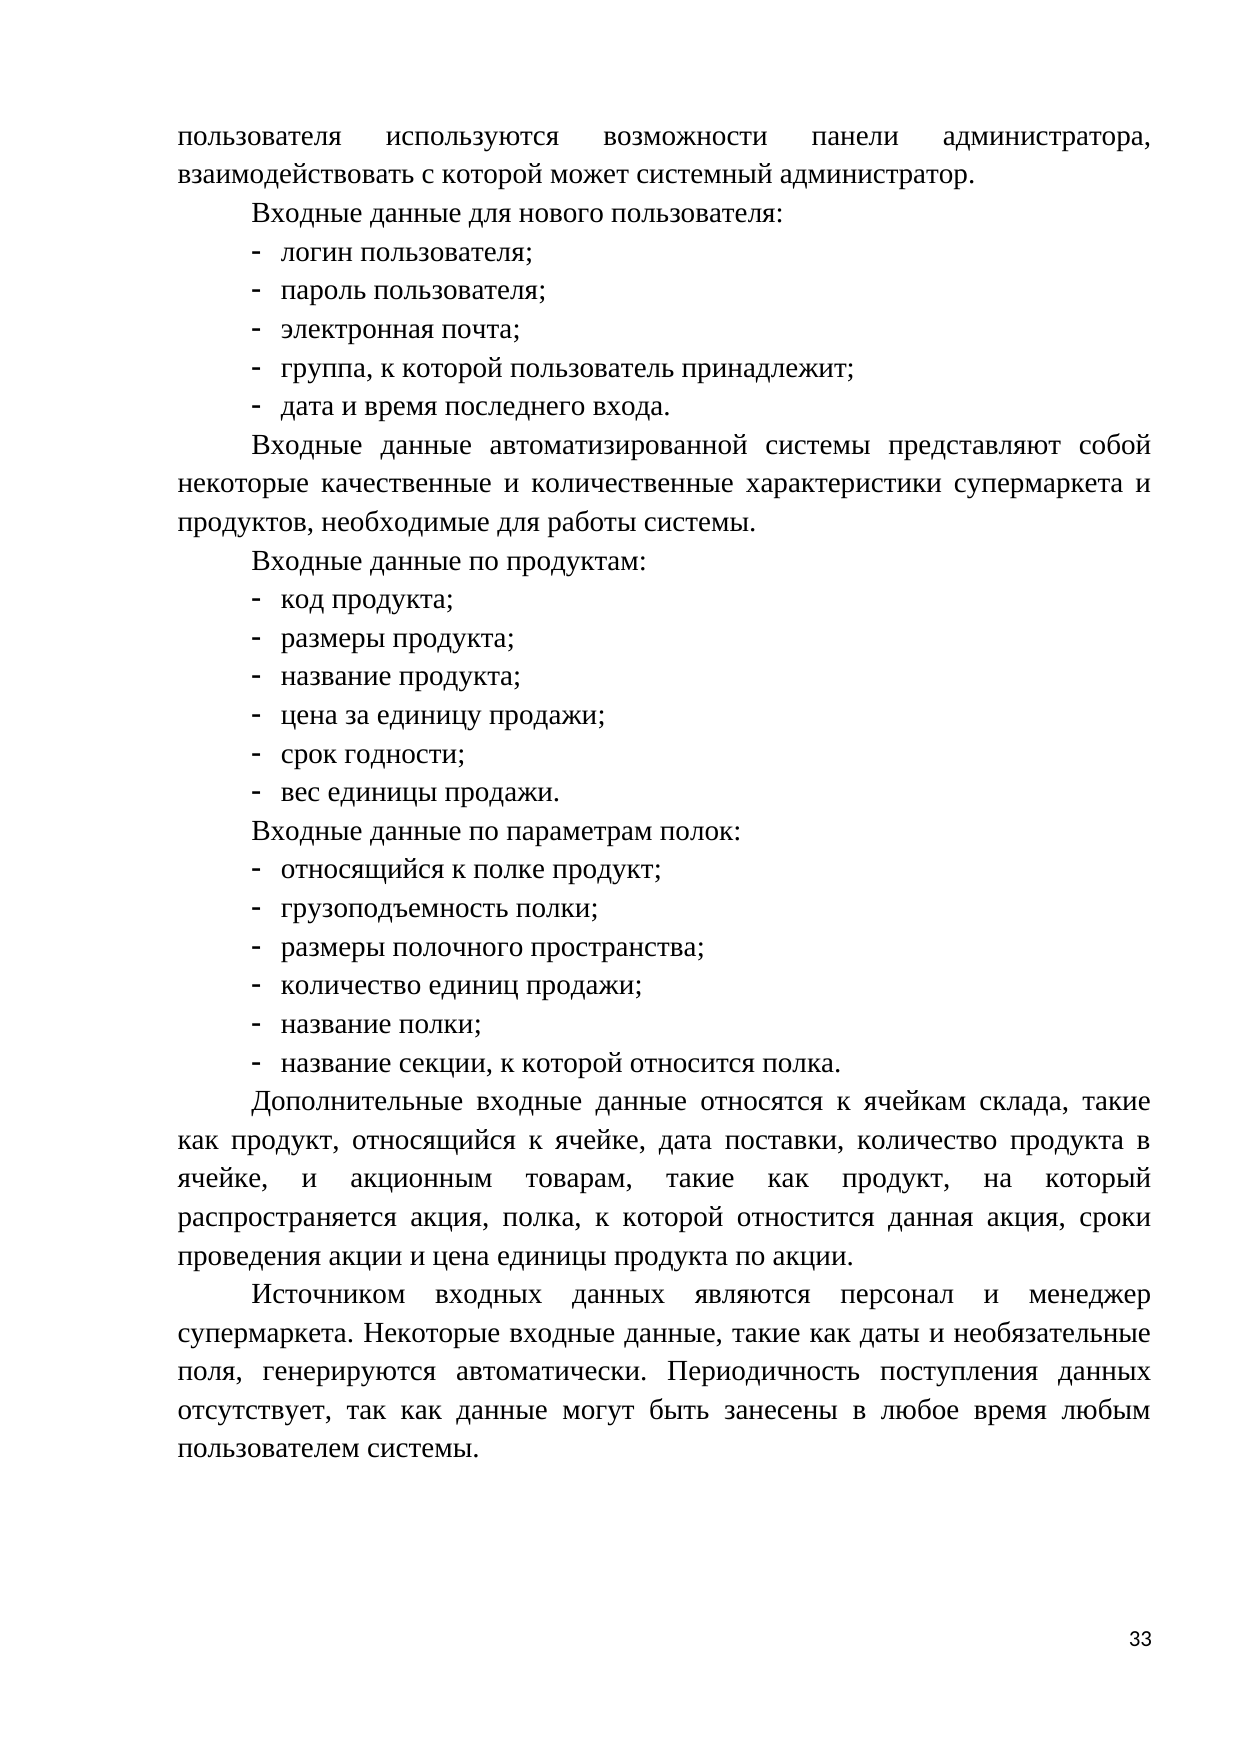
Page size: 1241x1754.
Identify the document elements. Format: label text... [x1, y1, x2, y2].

list название секции, к которой относится полка. [177, 1045, 1152, 1078]
text Входные данные автоматизированной системы представляют собой некоторые качественные и количественные характеристики супермаркета и продуктов, необходимые для работы системы. [177, 427, 1152, 538]
list количество единиц продажи; [177, 967, 1152, 1001]
list размеры продукта; [177, 620, 1152, 653]
list электронная почта; [177, 311, 1152, 345]
list логин пользователя; [177, 234, 1152, 267]
list относящийся к полке продукт; [177, 852, 1152, 885]
list дата и время последнего входа. [177, 388, 1152, 422]
text Источником входных данных являются персонал и менеджер супермаркета. Некоторые входные данные, такие как даты и необязательные поля, генерируются автоматически. Периодичность поступления данных отсутствует, так как данные могут быть занесены в любое время любым пользователем системы. [177, 1276, 1152, 1464]
list Дополнительные входные данные относятся к ячейкам склада, такие как продукт, относящийся к ячейке, дата поставки, количество продукта в ячейке, и акционным товарам, такие как продукт, на который распространяется акция, полка, к которой отностится данная акция, сроки проведения акции и цена единицы продукта по акции. [177, 1083, 1152, 1271]
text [177, 118, 1152, 190]
text Входные данные для нового пользователя: [177, 195, 1152, 229]
list вес единицы продажи. [177, 774, 1152, 808]
list срок годности; [177, 736, 1152, 769]
text Входные данные по продуктам: [177, 543, 1152, 576]
list Входные данные по параметрам полок: [251, 813, 1152, 847]
list грузоподъемность полки; [177, 890, 1152, 924]
list код продукта; [177, 581, 1152, 615]
list пароль пользователя; [177, 272, 1152, 306]
list цена за единицу продажи; [177, 697, 1152, 731]
list название продукта; [177, 658, 1152, 692]
list название полки; [177, 1006, 1152, 1040]
list размеры полочного пространства; [177, 929, 1152, 962]
list группа, к которой пользователь принадлежит; [177, 350, 1152, 383]
